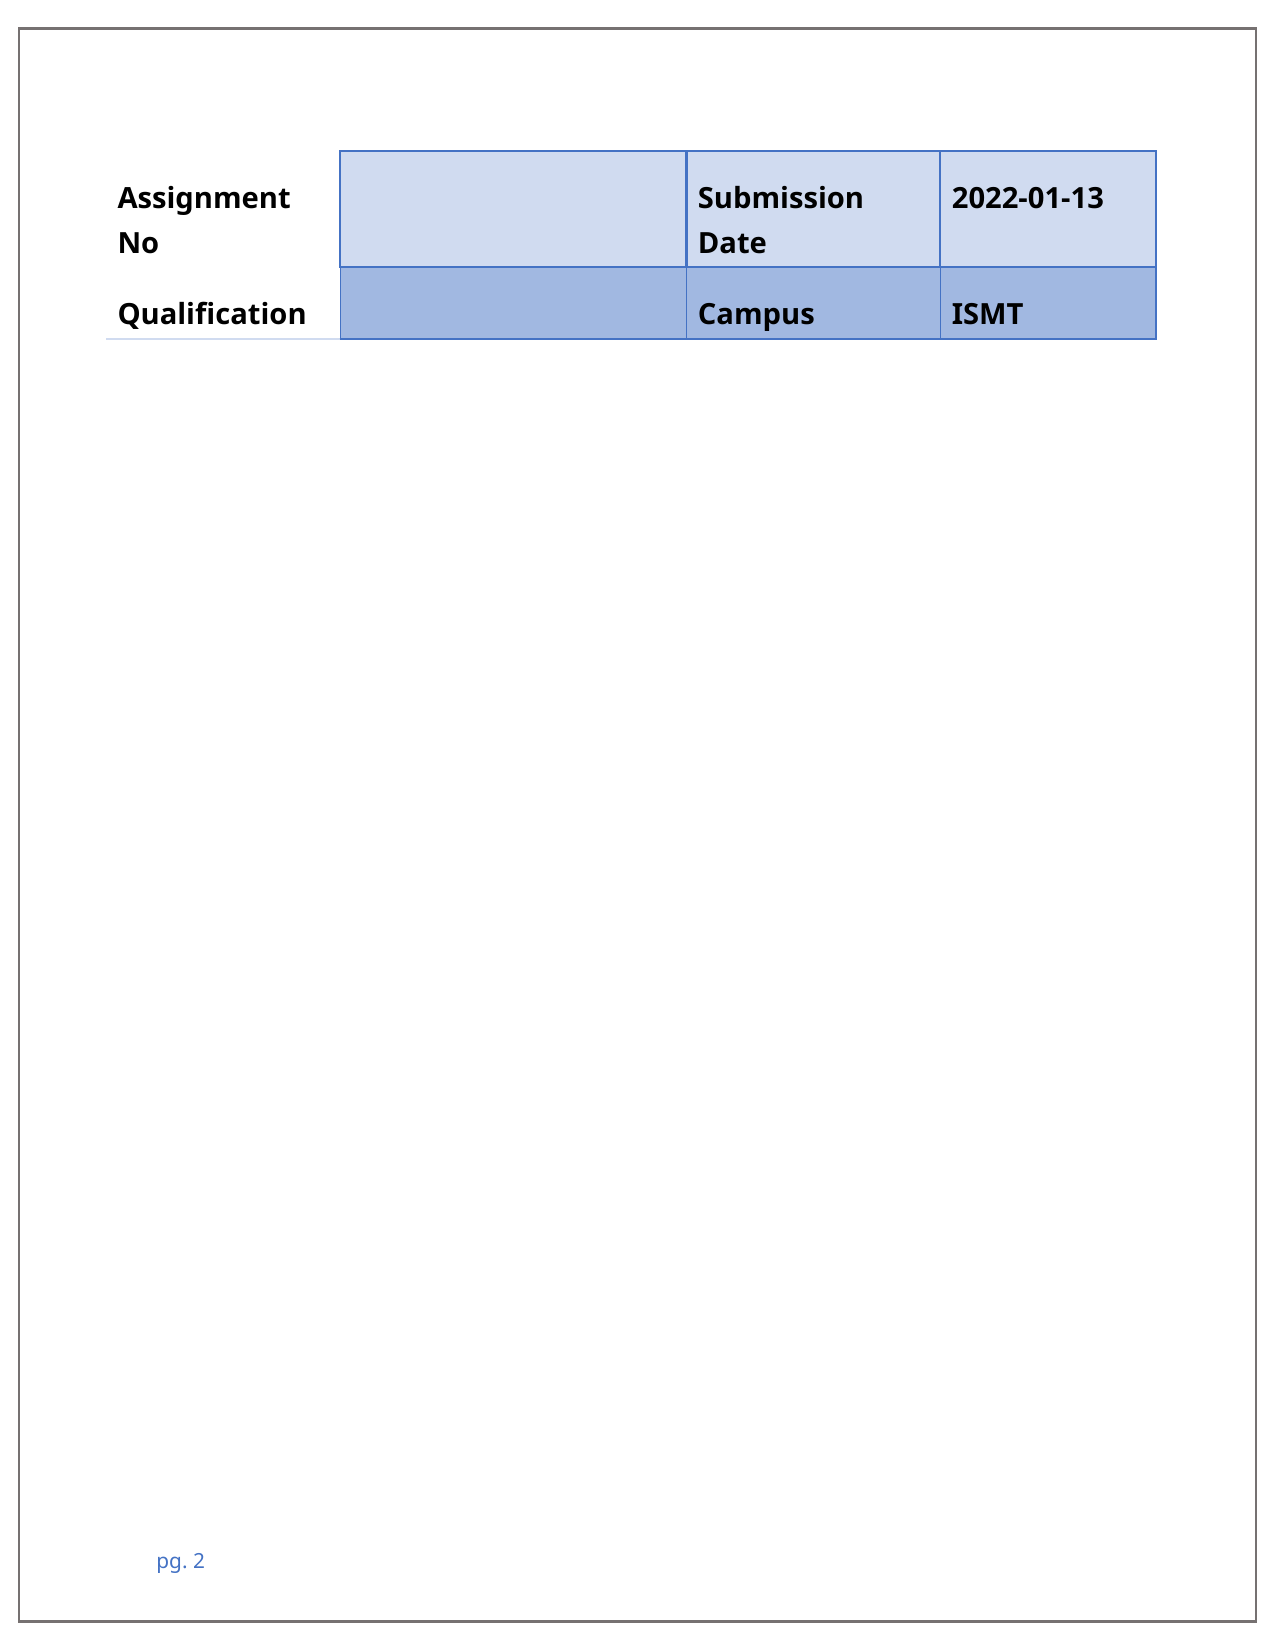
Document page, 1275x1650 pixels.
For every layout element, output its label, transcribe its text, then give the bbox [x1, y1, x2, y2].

table_cell [341, 268, 686, 338]
table_cell Campus [687, 268, 940, 338]
table_cell ISMT [941, 268, 1155, 338]
table_cell Assignment No [106, 150, 339, 266]
table_cell 2022-01-13 [941, 152, 1155, 266]
table_cell Submission Date [688, 152, 939, 266]
table_cell Qualification [106, 266, 340, 338]
table_cell [341, 152, 685, 266]
